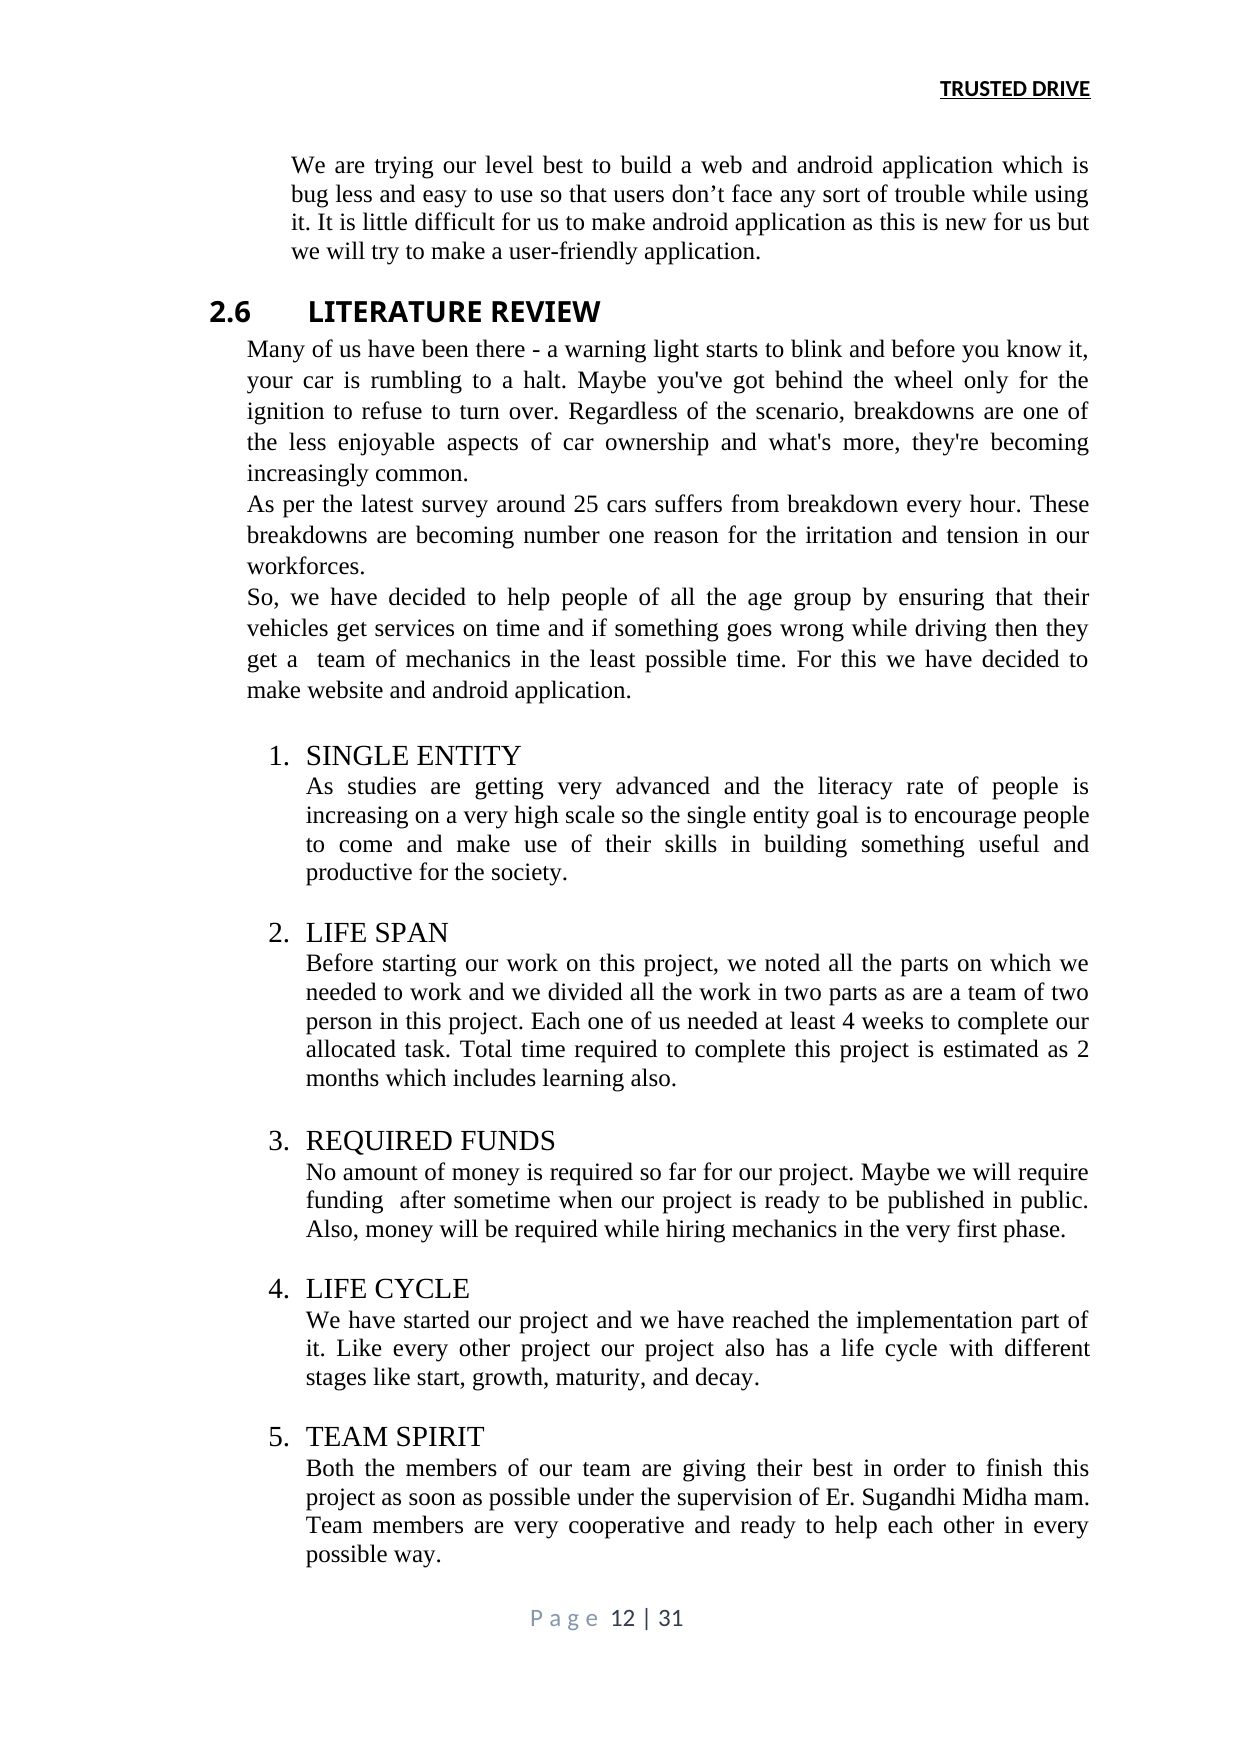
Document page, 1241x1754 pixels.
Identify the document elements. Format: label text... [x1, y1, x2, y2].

list Before starting our work on this project, we noted all the parts on which we needed to work and we divided all the work in two parts as are a team of two person in this project. Each one of us needed at least 4 weeks to complete our allocated task. Total time required to complete this project is estimated as 2 months which includes learning also. [306, 948, 1090, 1092]
list LITERATURE REVIEW [209, 291, 1090, 331]
list TEAM SPIRIT [268, 1419, 1090, 1453]
list As studies are getting very advanced and the literacy rate of people is increasing on a very high scale so the single entity goal is to encourage people to come and make use of their skills in building something useful and productive for the society. [306, 771, 1090, 886]
list Many of us have been there - a warning light starts to blink and before you know it, your car is rumbling to a halt. Maybe you've got behind the wheel only for the ignition to refuse to turn over. Regardless of the scenario, breakdowns are one of the less enjoyable aspects of car ownership and what's more, they're becoming increasingly common. [247, 456, 1090, 487]
list We are trying our level best to build a web and android application which is bug less and easy to use so that users don’t face any sort of trouble while using it. It is little difficult for us to make android application as this is new for us but we will try to make a user-friendly application. [291, 150, 1090, 265]
list SINGLE ENTITY [268, 738, 1090, 771]
list LIFE CYCLE [268, 1271, 1090, 1305]
list So, we have decided to help people of all the age group by ensuring that their vehicles get services on time and if something goes wrong while driving then they get a team of mechanics in the least possible time. For this we have decided to make website and android application. [247, 673, 1090, 704]
list No amount of money is required so far for our project. Maybe we will require funding after sometime when our project is ready to be published in public. Also, money will be required while hiring mechanics in the very first phase. [306, 1157, 1090, 1243]
list As per the latest survey around 25 cars suffers from breakdown every hour. These breakdowns are becoming number one reason for the irritation and tension in our workforces. [247, 549, 1090, 580]
list LIFE SPAN [268, 915, 1090, 948]
list We have started our project and we have reached the implementation part of it. Like every other project our project also has a life cycle with different stages like start, growth, maturity, and decay. [306, 1305, 1090, 1391]
list Both the members of our team are giving their best in order to finish this project as soon as possible under the supervision of Er. Sugandhi Midha mam. Team members are very cooperative and ready to help each other in every possible way. [306, 1453, 1090, 1568]
list REQUIRED FUNDS [268, 1123, 1090, 1157]
